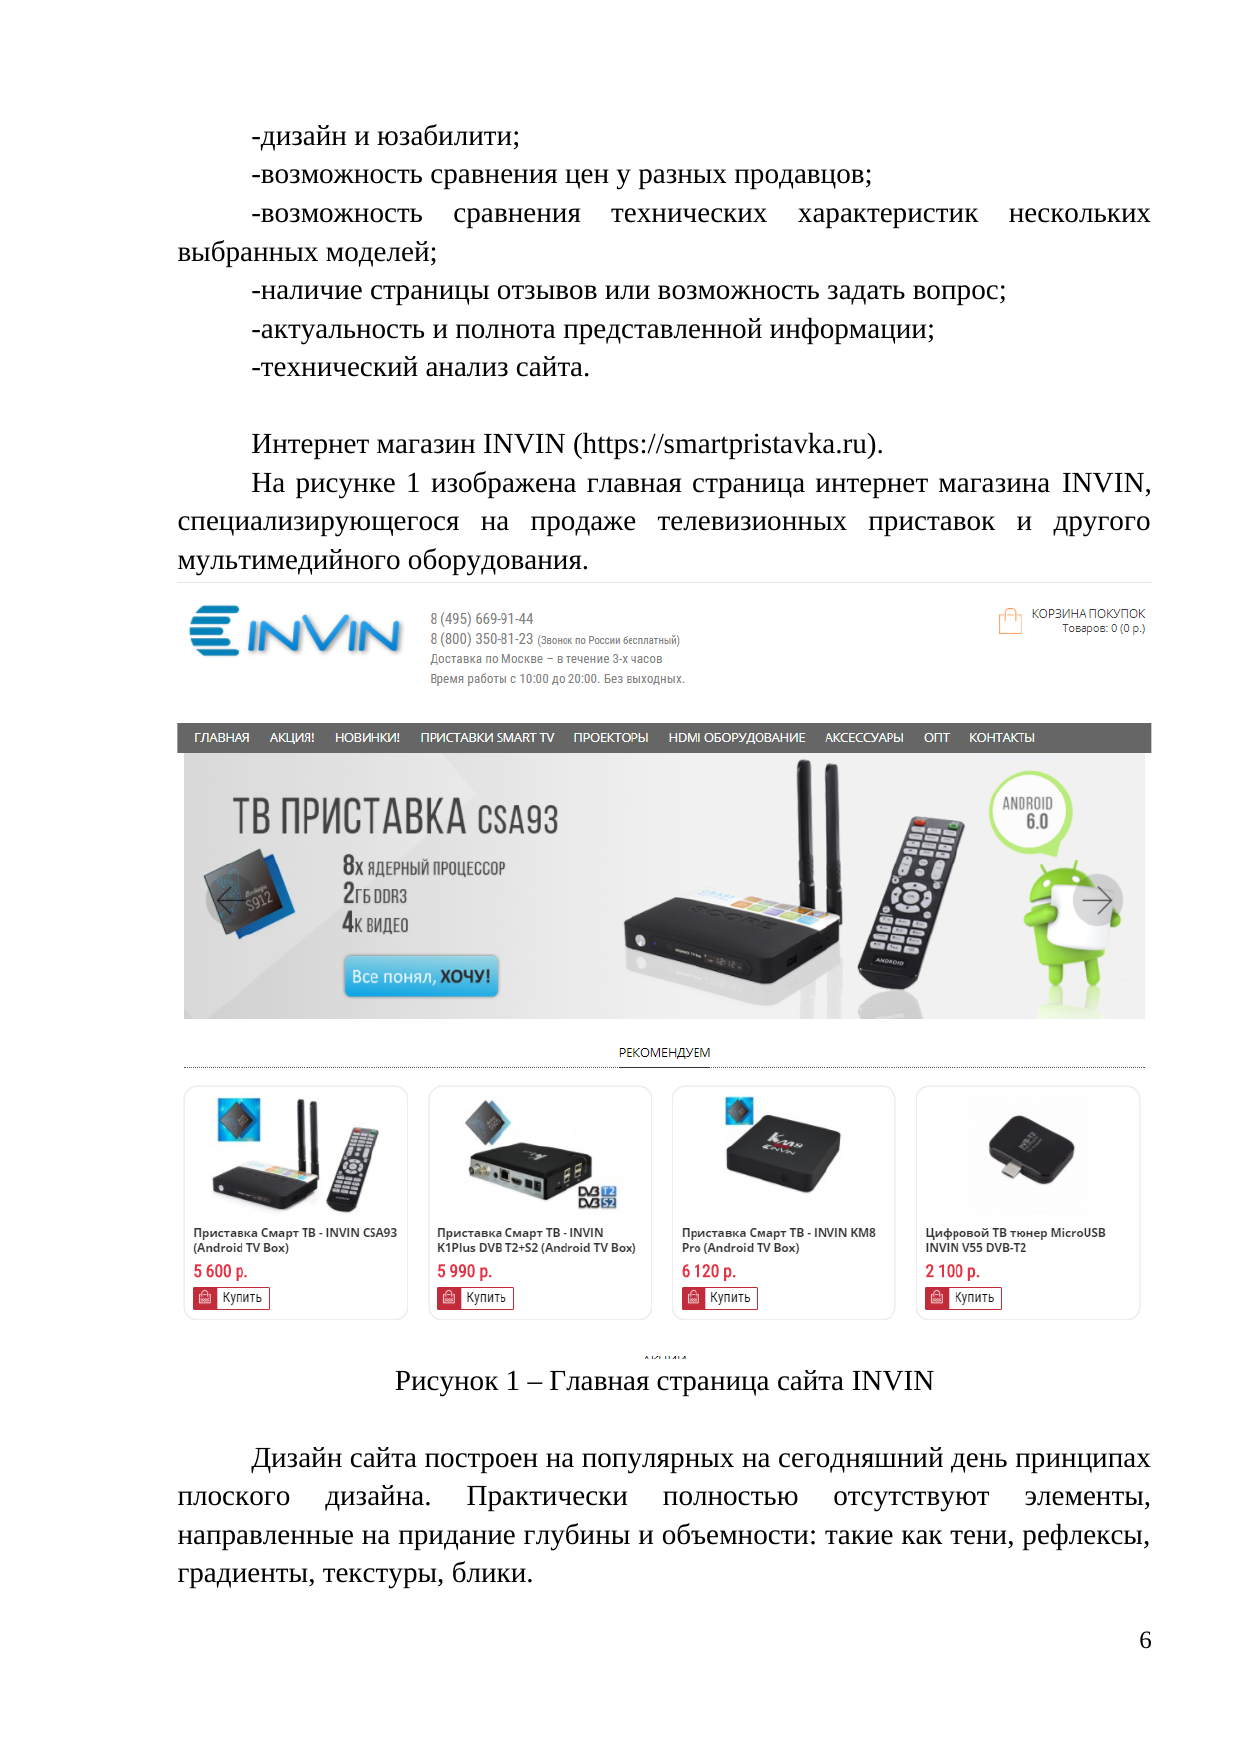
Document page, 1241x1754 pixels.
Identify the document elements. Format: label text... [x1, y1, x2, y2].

text -дизайн и юзабилити; [177, 118, 1152, 152]
text На рисунке 1 изображена главная страница интернет магазина INVIN, специализирующегося на продаже телевизионных приставок и другого мультимедийного оборудования. [177, 465, 1152, 576]
list Интернет магазин INVIN (https://smartpristavka.ru). [251, 426, 1152, 460]
text -возможность сравнения цен у разных продавцов; [177, 157, 1152, 190]
text -возможность сравнения технических характеристик нескольких выбранных моделей; [177, 195, 1152, 267]
subtitle Рисунок 1 – Главная страница сайта INVIN [177, 1363, 1152, 1396]
picture [177, 580, 1152, 1359]
text -актуальность и полнота представленной информации; [177, 311, 1152, 344]
text Дизайн сайта построен на популярных на сегодняшний день принципах плоского дизайна. Практически полностью отсутствуют элементы, направленные на придание глубины и объемности: такие как тени, рефлексы, градиенты, текстуры, блики. [177, 1440, 1152, 1589]
text -технический анализ сайта. [177, 349, 1152, 383]
text -наличие страницы отзывов или возможность задать вопрос; [177, 272, 1152, 306]
